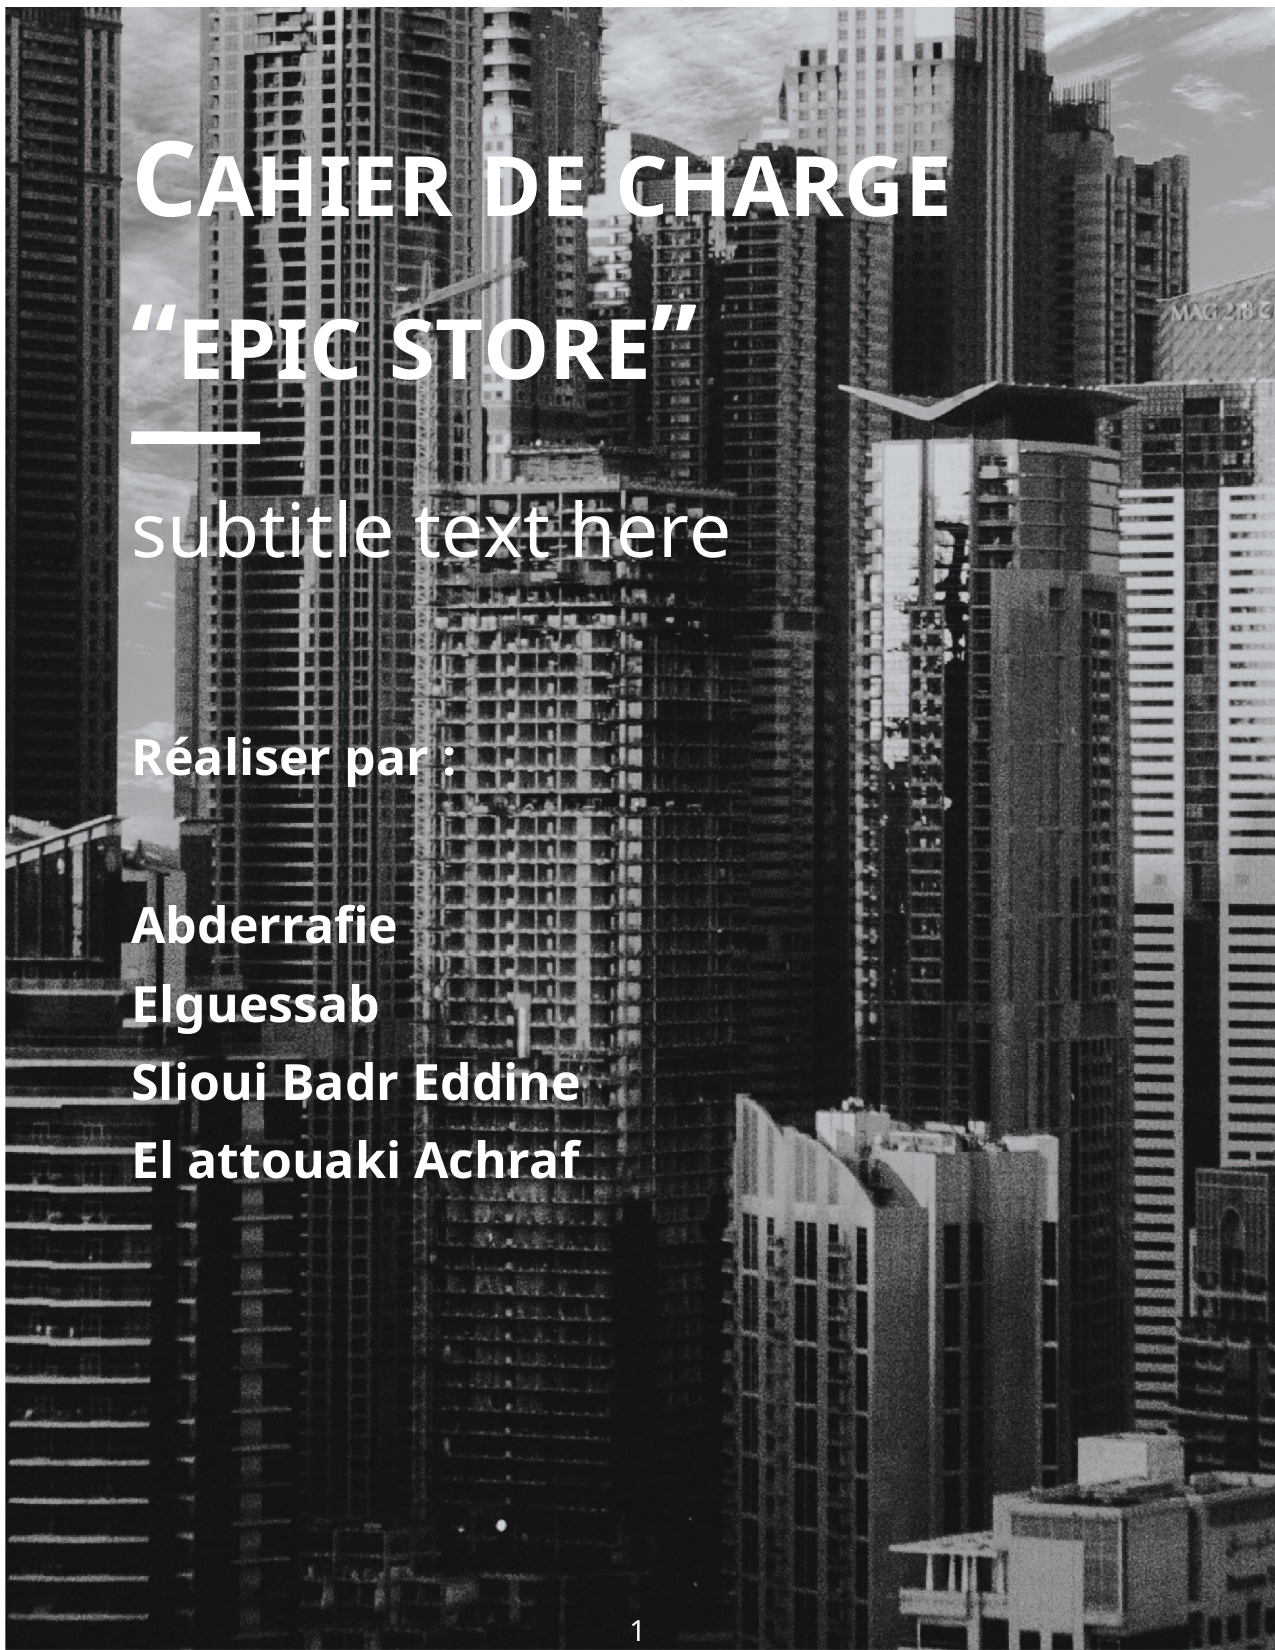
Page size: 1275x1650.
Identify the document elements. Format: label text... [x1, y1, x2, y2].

table_header Cahier de charge “epic store” subtitle text here [120, 105, 1164, 584]
table_cell Abderrafie Elguessab Slioui Badr Eddine El attouaki Achraf [120, 890, 618, 1198]
picture [5, 7, 1275, 1650]
table_cell Réaliser par : [120, 584, 1164, 890]
table_cell [618, 890, 1164, 1198]
